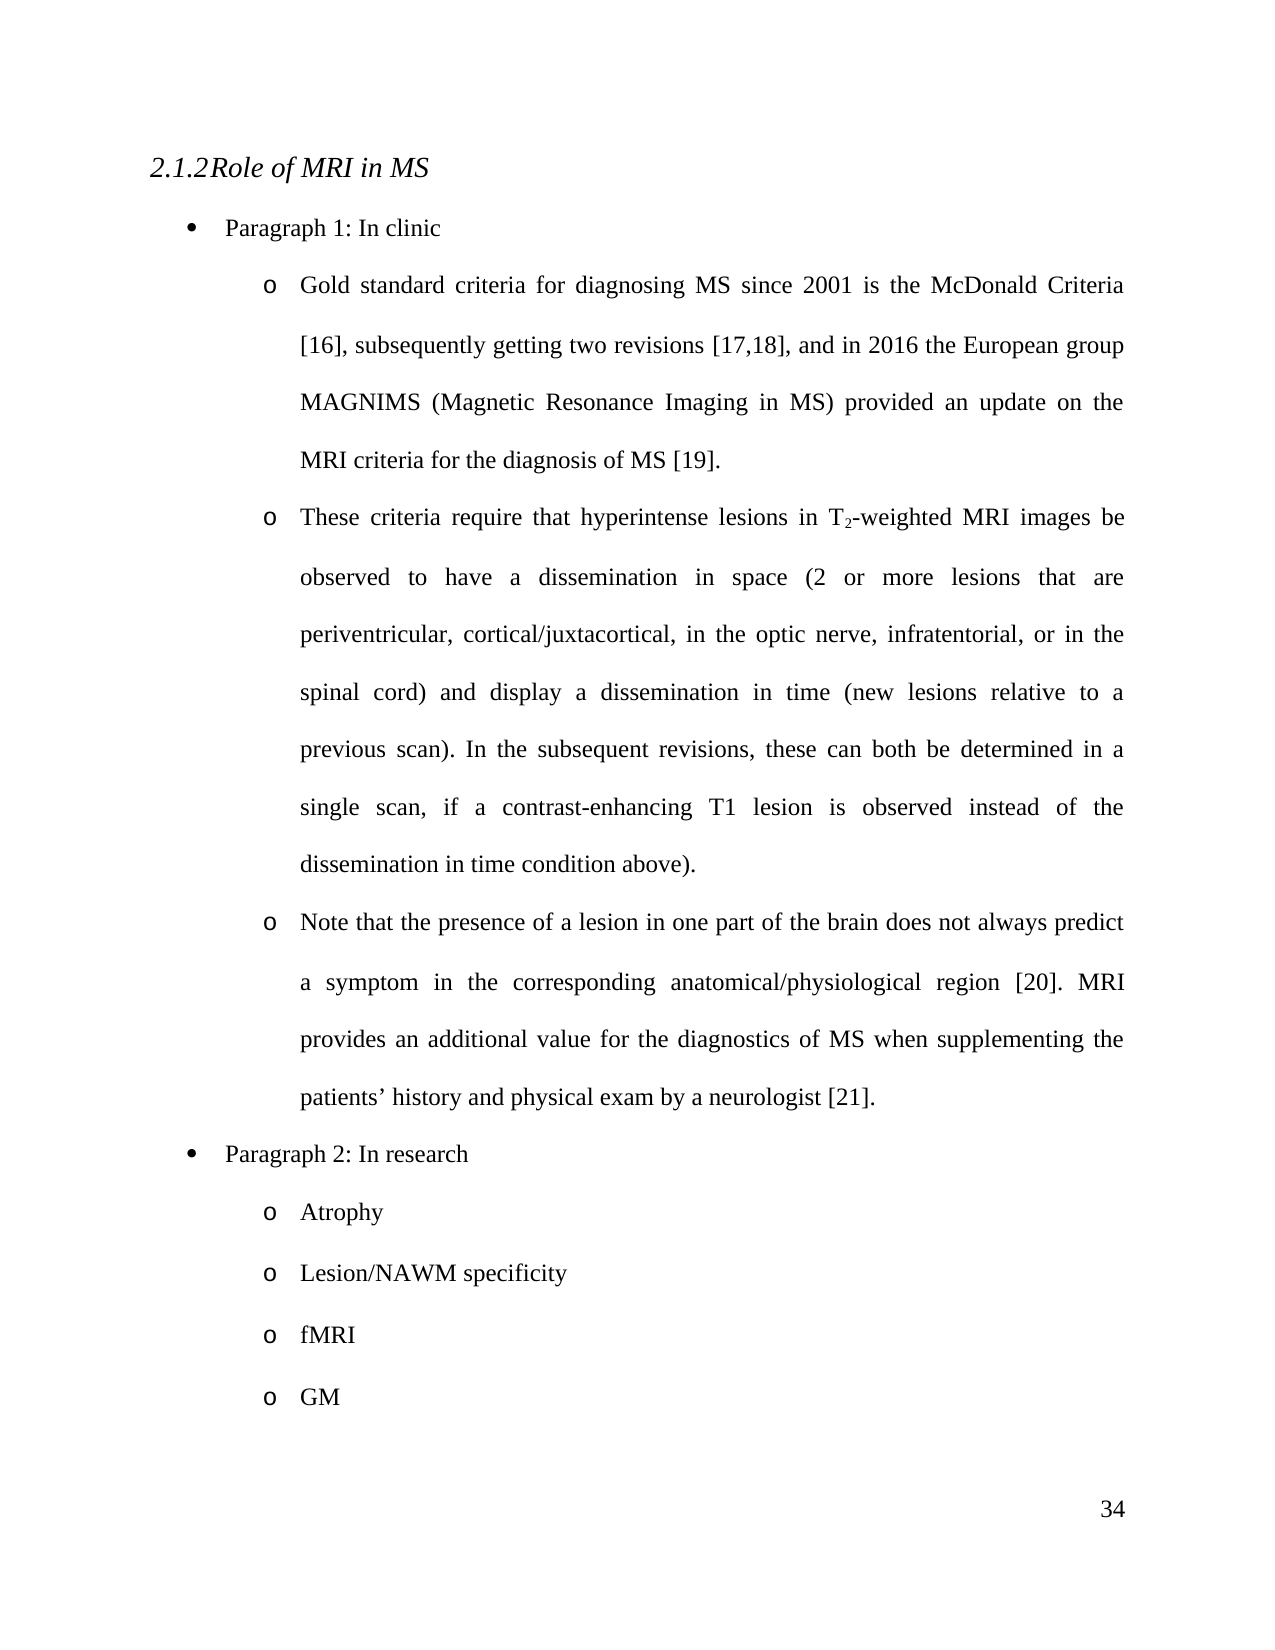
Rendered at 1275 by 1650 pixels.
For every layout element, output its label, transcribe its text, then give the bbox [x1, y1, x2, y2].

list GM [262, 1382, 1125, 1412]
list fMRI [262, 1320, 1125, 1351]
list These criteria require that hyperintense lesions in T2-weighted MRI images be observed to have a dissemination in space (2 or more lesions that are periventricular, cortical/juxtacortical, in the optic nerve, infratentorial, or in the spinal cord) and display a dissemination in time (new lesions relative to a previous scan). In the subsequent revisions, these can both be determined in a single scan, if a contrast-enhancing T1 lesion is observed instead of the dissemination in time condition above). [262, 502, 1125, 878]
list Paragraph 2: In research [187, 1139, 1125, 1168]
list Note that the presence of a lesion in one part of the brain does not always predict a symptom in the corresponding anatomical/physiological region [20]. MRI provides an additional value for the diagnostics of MS when supplementing the patients’ history and physical exam by a neurologist [21]. [262, 907, 1125, 1110]
list Lesion/NAWM specificity [262, 1258, 1125, 1289]
list Atrophy [262, 1197, 1125, 1227]
list Paragraph 1: In clinic [187, 213, 1125, 242]
subtitle Role of MRI in MS [150, 150, 1125, 183]
list Gold standard criteria for diagnosing MS since 2001 is the McDonald Criteria [16], subsequently getting two revisions [17,18], and in 2016 the European group MAGNIMS (Magnetic Resonance Imaging in MS) provided an update on the MRI criteria for the diagnosis of MS [19]. [262, 270, 1125, 474]
